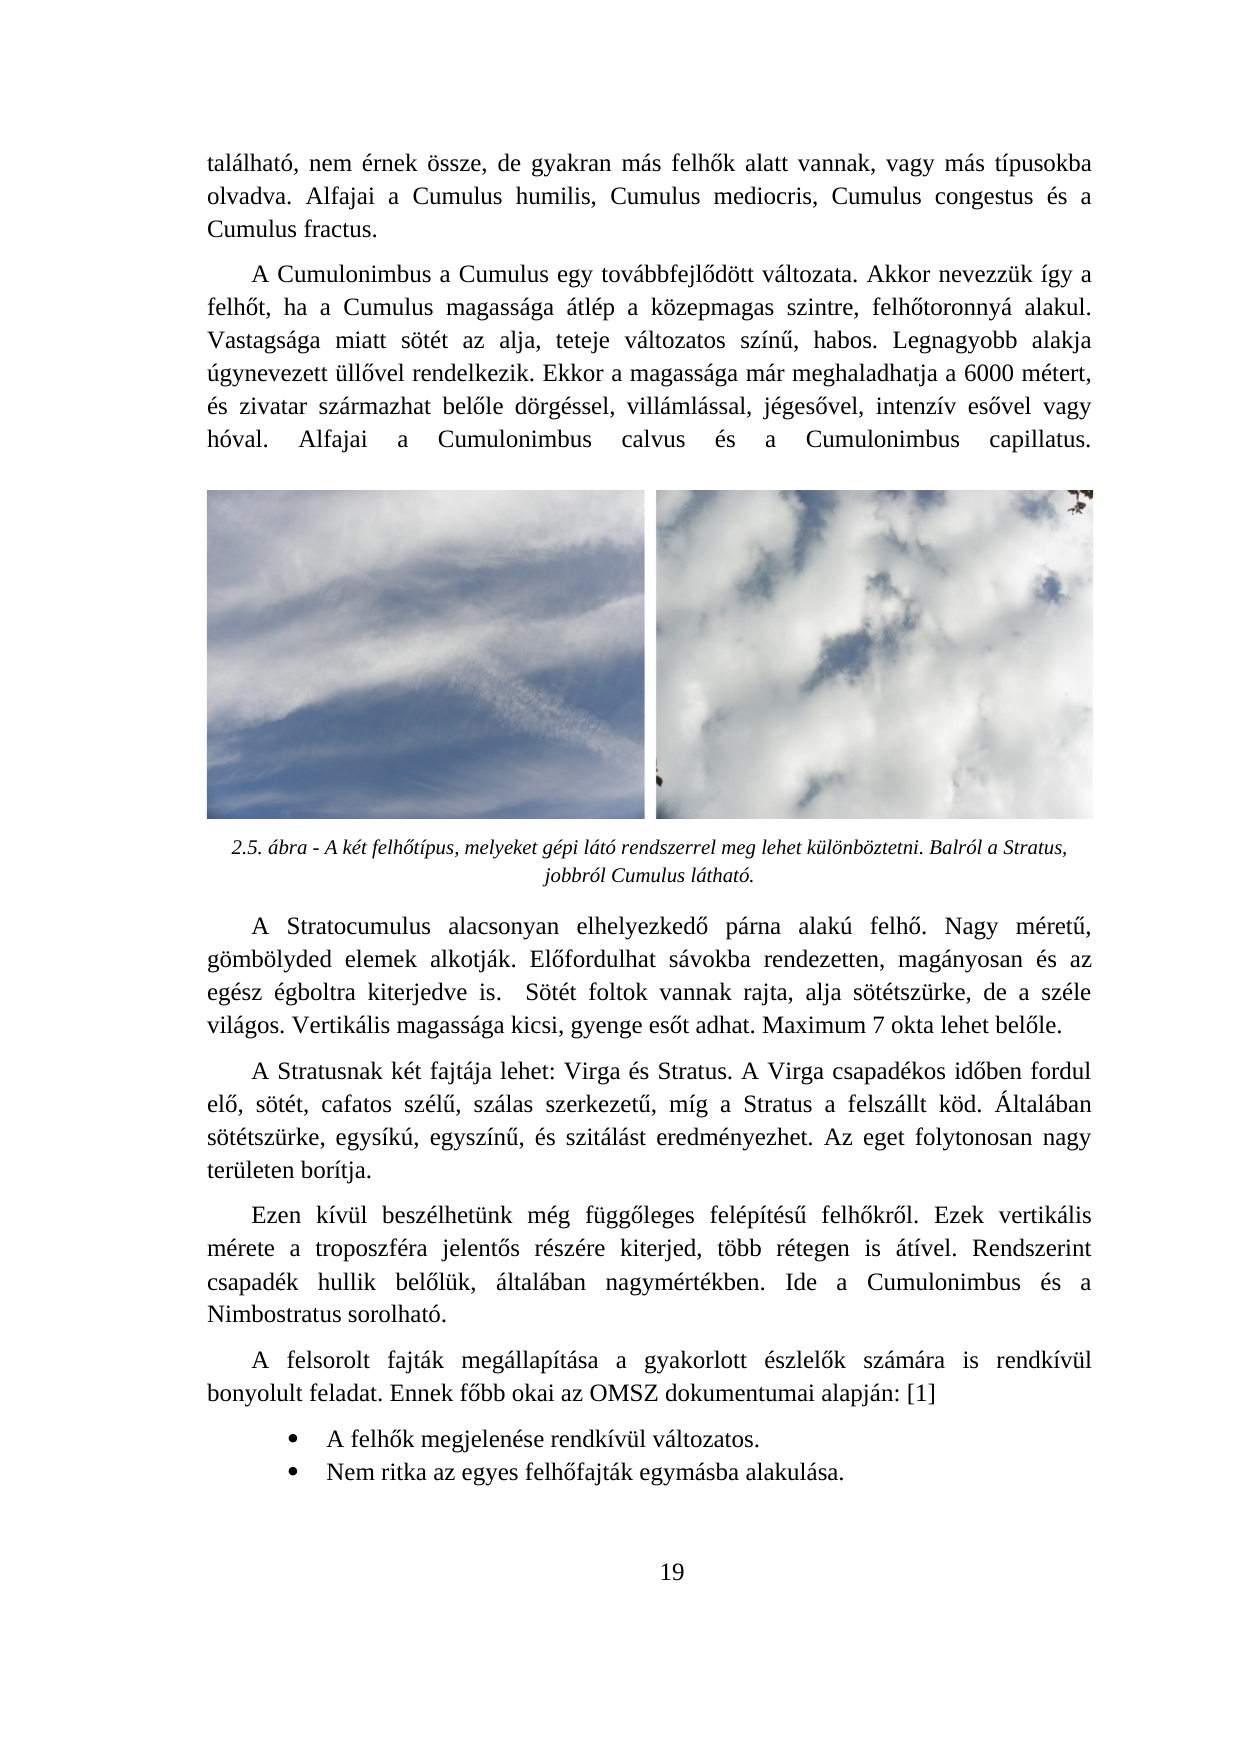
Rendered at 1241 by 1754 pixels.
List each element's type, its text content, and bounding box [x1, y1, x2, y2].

text A Stratocumulus alacsonyan elhelyezkedő párna alakú felhő. Nagy méretű, gömbölyded elemek alkotják. Előfordulhat sávokba rendezetten, magányosan és az egész égboltra kiterjedve is. Sötét foltok vannak rajta, alja sötétszürke, de a széle világos. Vertikális magassága kicsi, gyenge esőt adhat. Maximum 7 okta lehet belőle. [207, 911, 1092, 1039]
list A felhők megjelenése rendkívül változatos. [289, 1424, 1092, 1452]
list Nem ritka az egyes felhőfajták egymásba alakulása. [289, 1457, 1092, 1485]
text Ezen kívül beszélhetünk még függőleges felépítésű felhőkről. Ezek vertikális mérete a troposzféra jelentős részére kiterjed, több rétegen is átível. Rendszerint csapadék hullik belőlük, általában nagymértékben. Ide a Cumulonimbus és a Nimbostratus sorolható. [207, 1201, 1092, 1328]
text A felsorolt fajták megállapítása a gyakorlott észlelők számára is rendkívül bonyolult feladat. Ennek főbb okai az OMSZ dokumentumai alapján: [207, 1345, 1092, 1407]
picture [206, 490, 1094, 819]
text A Cumulonimbus a Cumulus egy továbbfejlődött változata. Akkor nevezzük így a felhőt, ha a Cumulus magassága átlép a közepmagas szintre, felhőtoronnyá alakul. Vastagsága miatt sötét az alja, teteje változatos színű, habos. Legnagyobb alakja úgynevezett üllővel rendelkezik. Ekkor a magassága már meghaladhatja a 6000 métert, és zivatar származhat belőle dörgéssel, villámlással, jégesővel, intenzív esővel vagy hóval. Alfajai a Cumulonimbus calvus és a Cumulonimbus capillatus. [207, 259, 1092, 490]
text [207, 148, 1092, 242]
text A Stratusnak két fajtája lehet: Virga és Stratus. A Virga csapadékos időben fordul elő, sötét, cafatos szélű, szálas szerkezetű, míg a Stratus a felszállt köd. Általában sötétszürke, egysíkú, egyszínű, és szitálást eredményezhet. Az eget folytonosan nagy területen borítja. [207, 1056, 1092, 1184]
